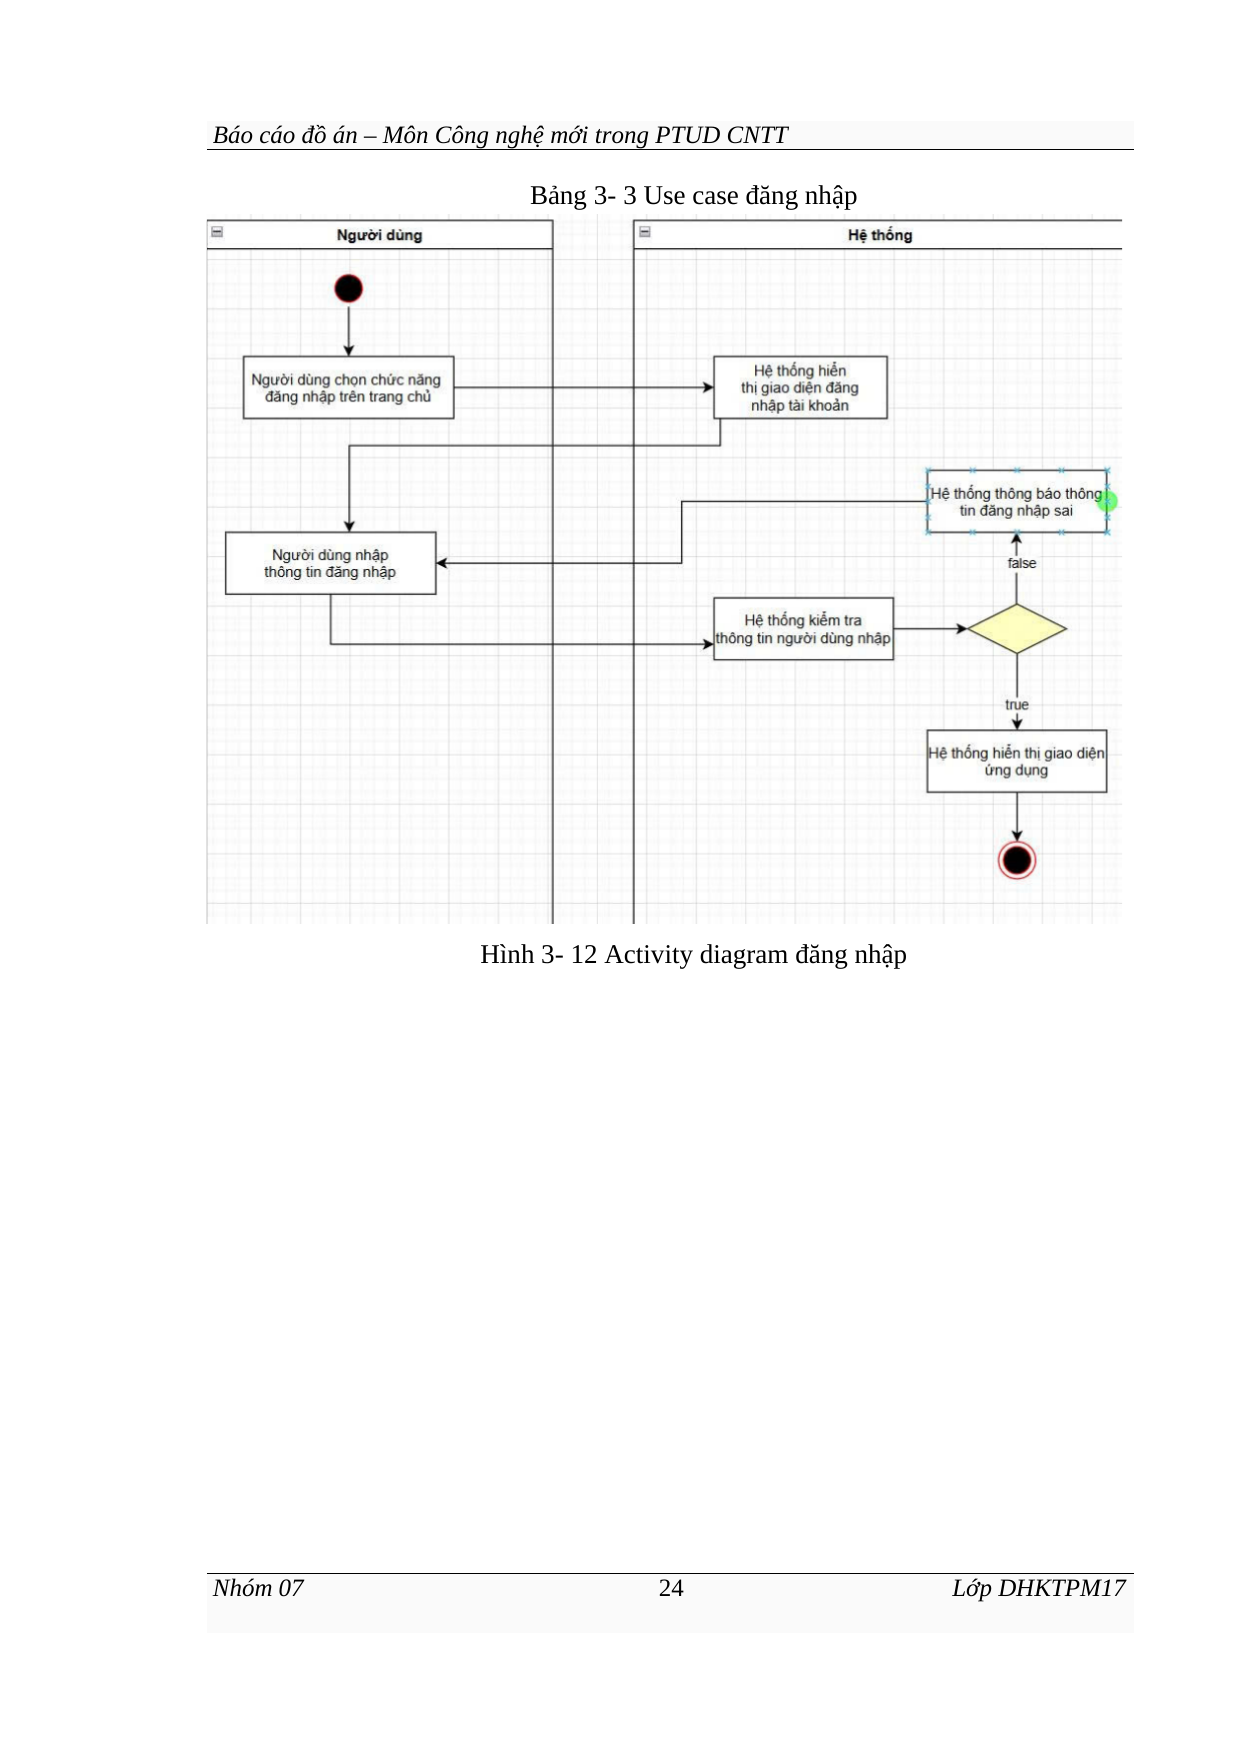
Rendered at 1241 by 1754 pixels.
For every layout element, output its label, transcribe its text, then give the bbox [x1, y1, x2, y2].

picture [206, 214, 1123, 924]
text Bảng 3- 3 Use case đăng nhập [207, 179, 1122, 210]
